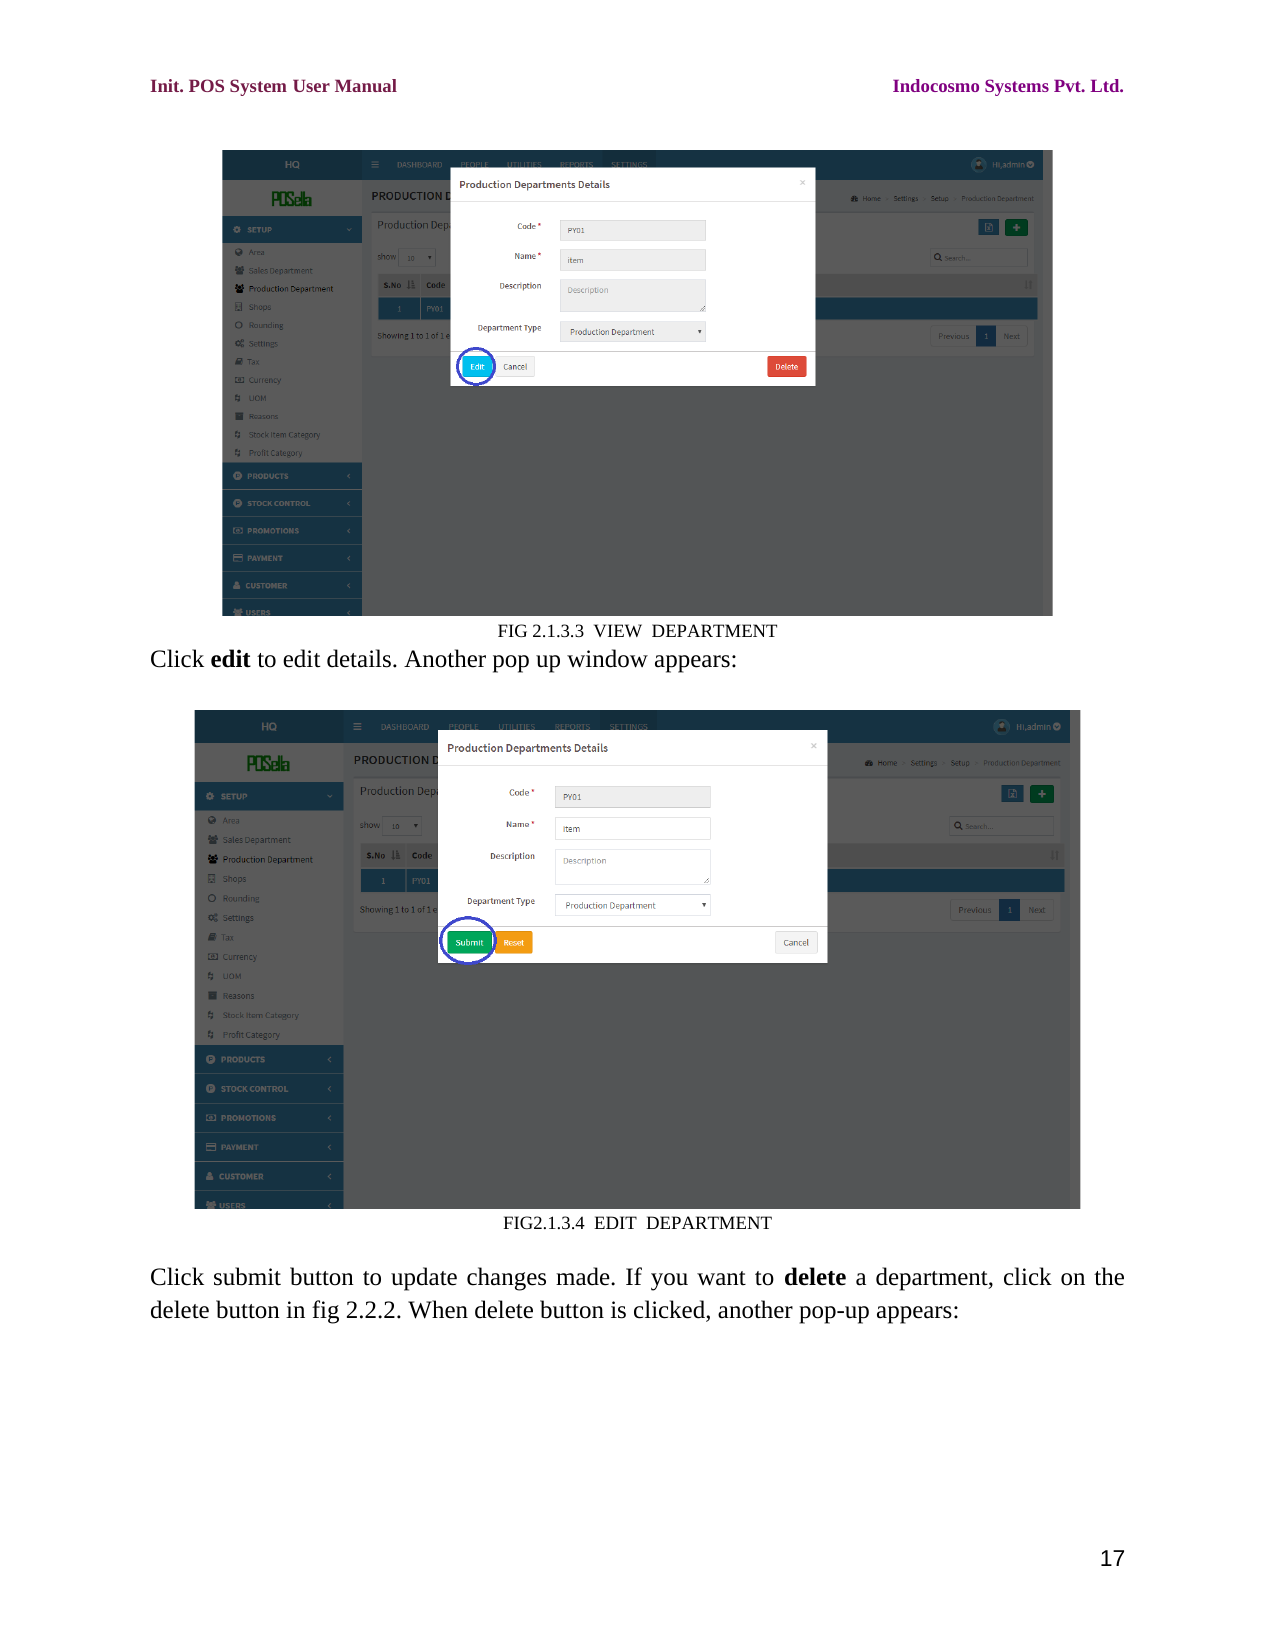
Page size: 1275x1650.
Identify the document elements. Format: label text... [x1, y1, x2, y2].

text FIG2.1.3.4 EDIT DEPARTMENT [150, 1212, 1125, 1234]
picture [194, 710, 1081, 1209]
text Click submit button to update changes made. If you want to delete a department, click on the delete button in fig 2.2.2. When delete button is clicked, another pop-up appears: [150, 1262, 1125, 1323]
text FIG 2.1.3.3 VIEW DEPARTMENT [150, 620, 1125, 641]
picture [222, 150, 1053, 616]
text Click edit to edit details. Another pop up window appears: [150, 644, 1125, 673]
